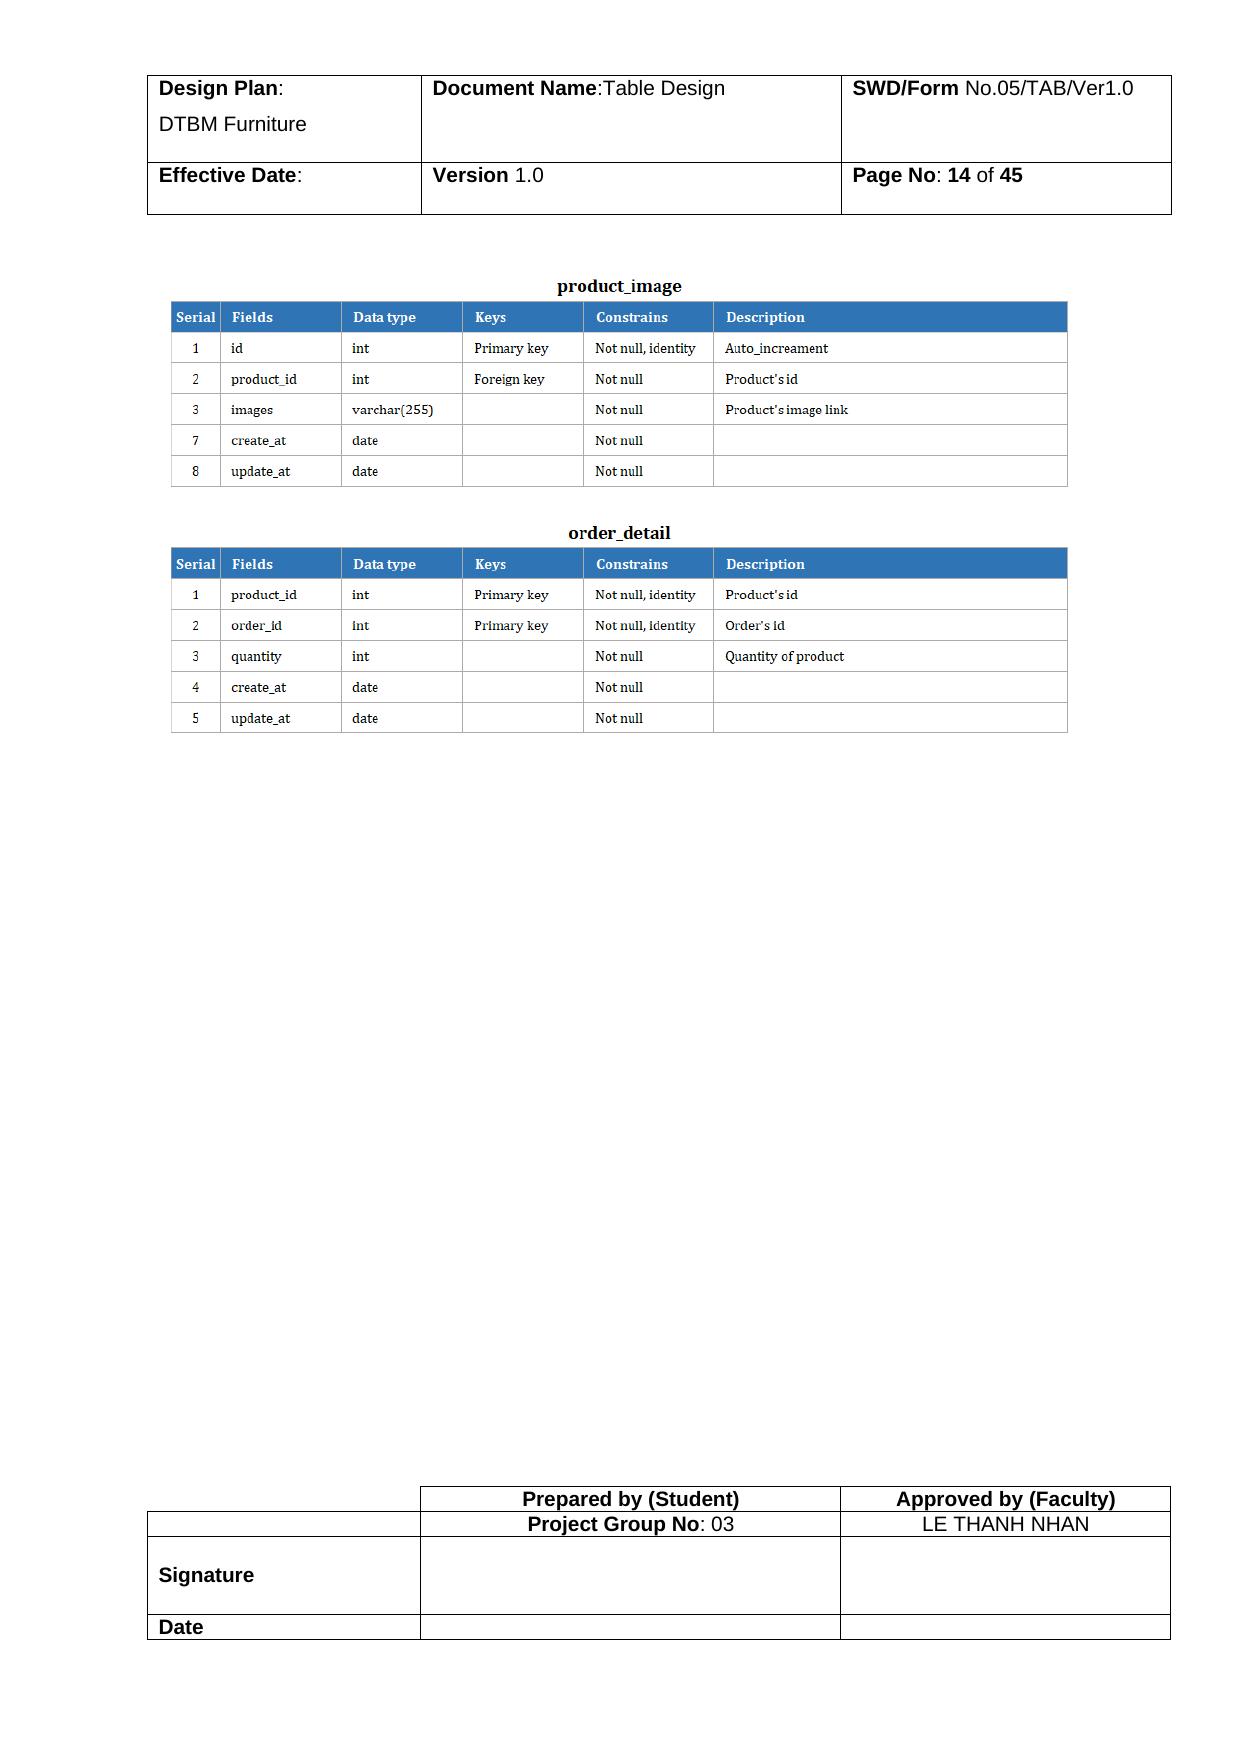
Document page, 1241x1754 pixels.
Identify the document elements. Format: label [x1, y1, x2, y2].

picture [147, 253, 1094, 756]
